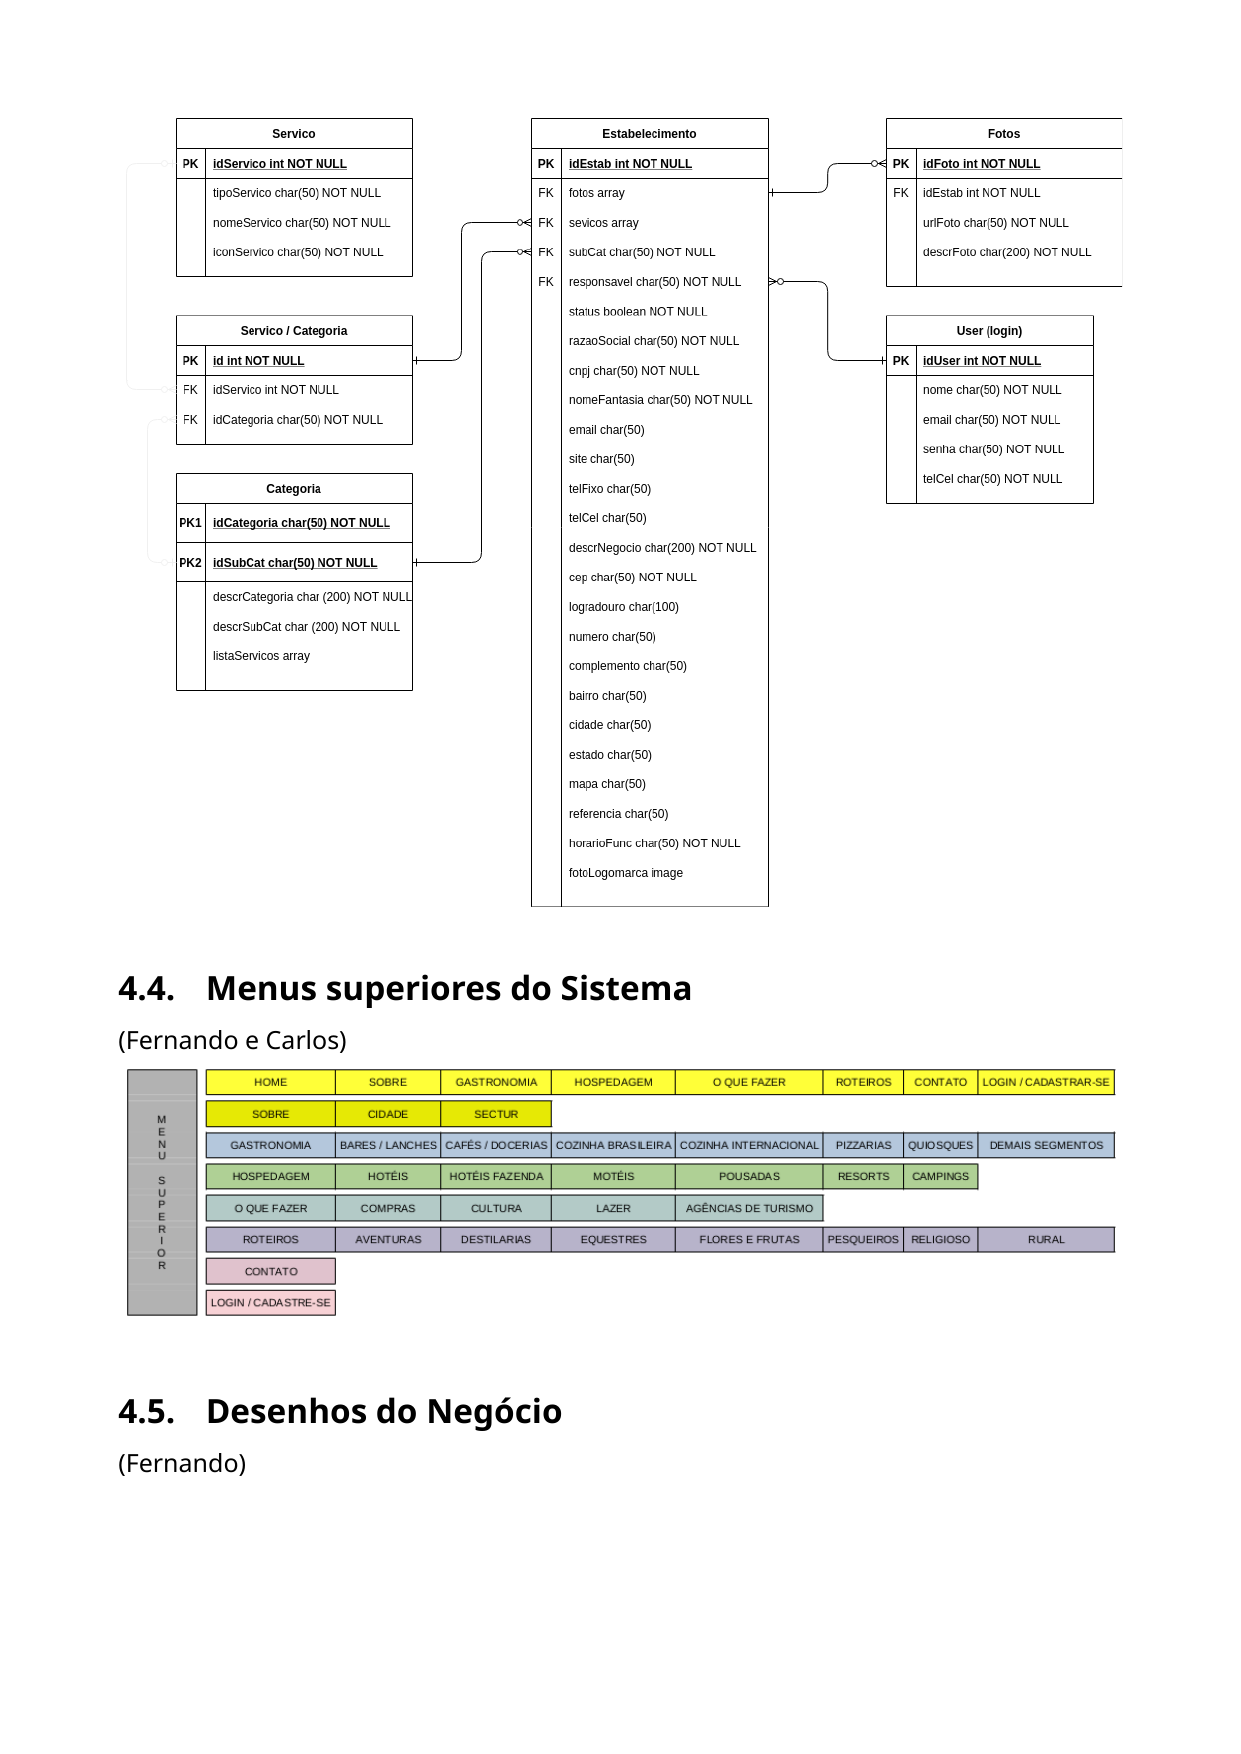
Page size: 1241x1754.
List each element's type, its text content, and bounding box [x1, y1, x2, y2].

picture [118, 118, 1123, 907]
text (Fernando e Carlos) [118, 1023, 1122, 1057]
subtitle Desenhos do Negócio [118, 1388, 1122, 1434]
subtitle Menus superiores do Sistema [118, 965, 1122, 1010]
picture [121, 1061, 1120, 1325]
text (Fernando) [118, 1446, 1122, 1480]
